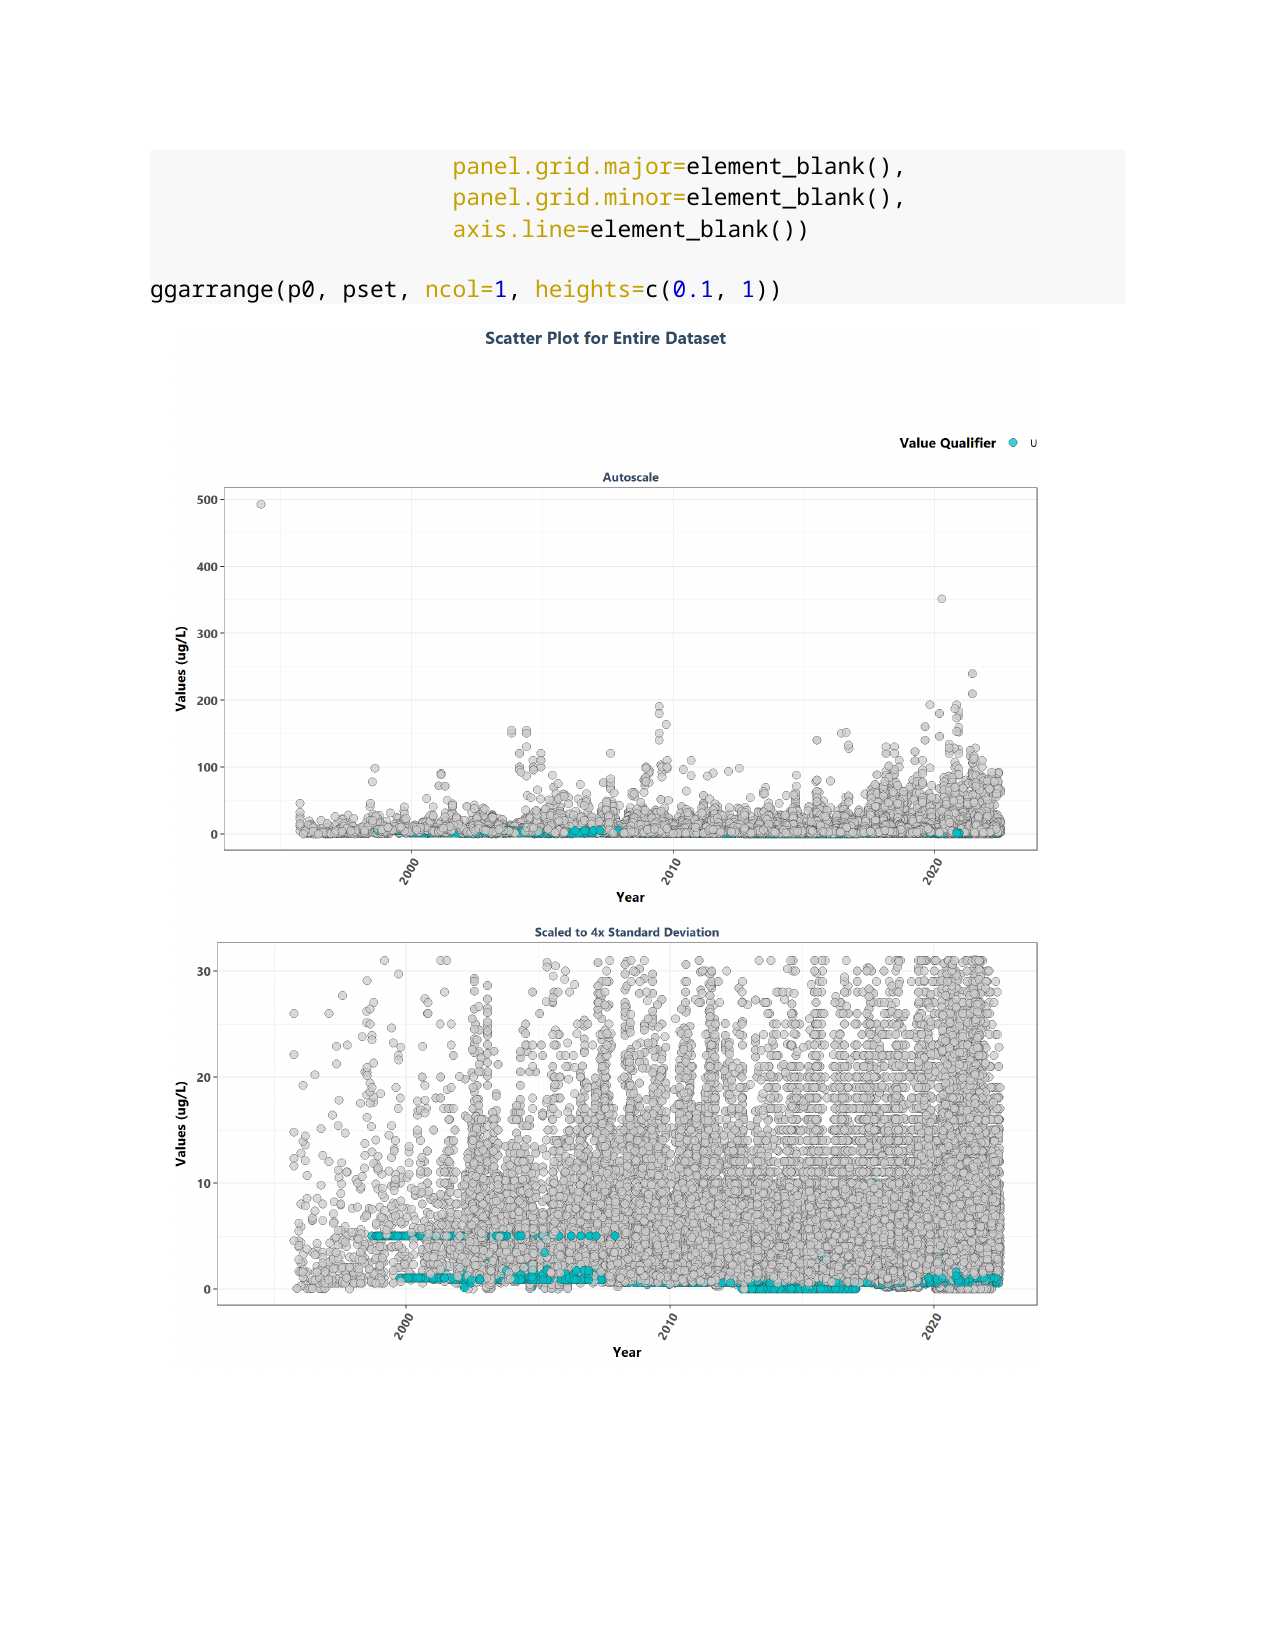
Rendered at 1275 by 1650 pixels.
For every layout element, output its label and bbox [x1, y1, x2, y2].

picture [168, 324, 1044, 1375]
text [150, 150, 1125, 304]
